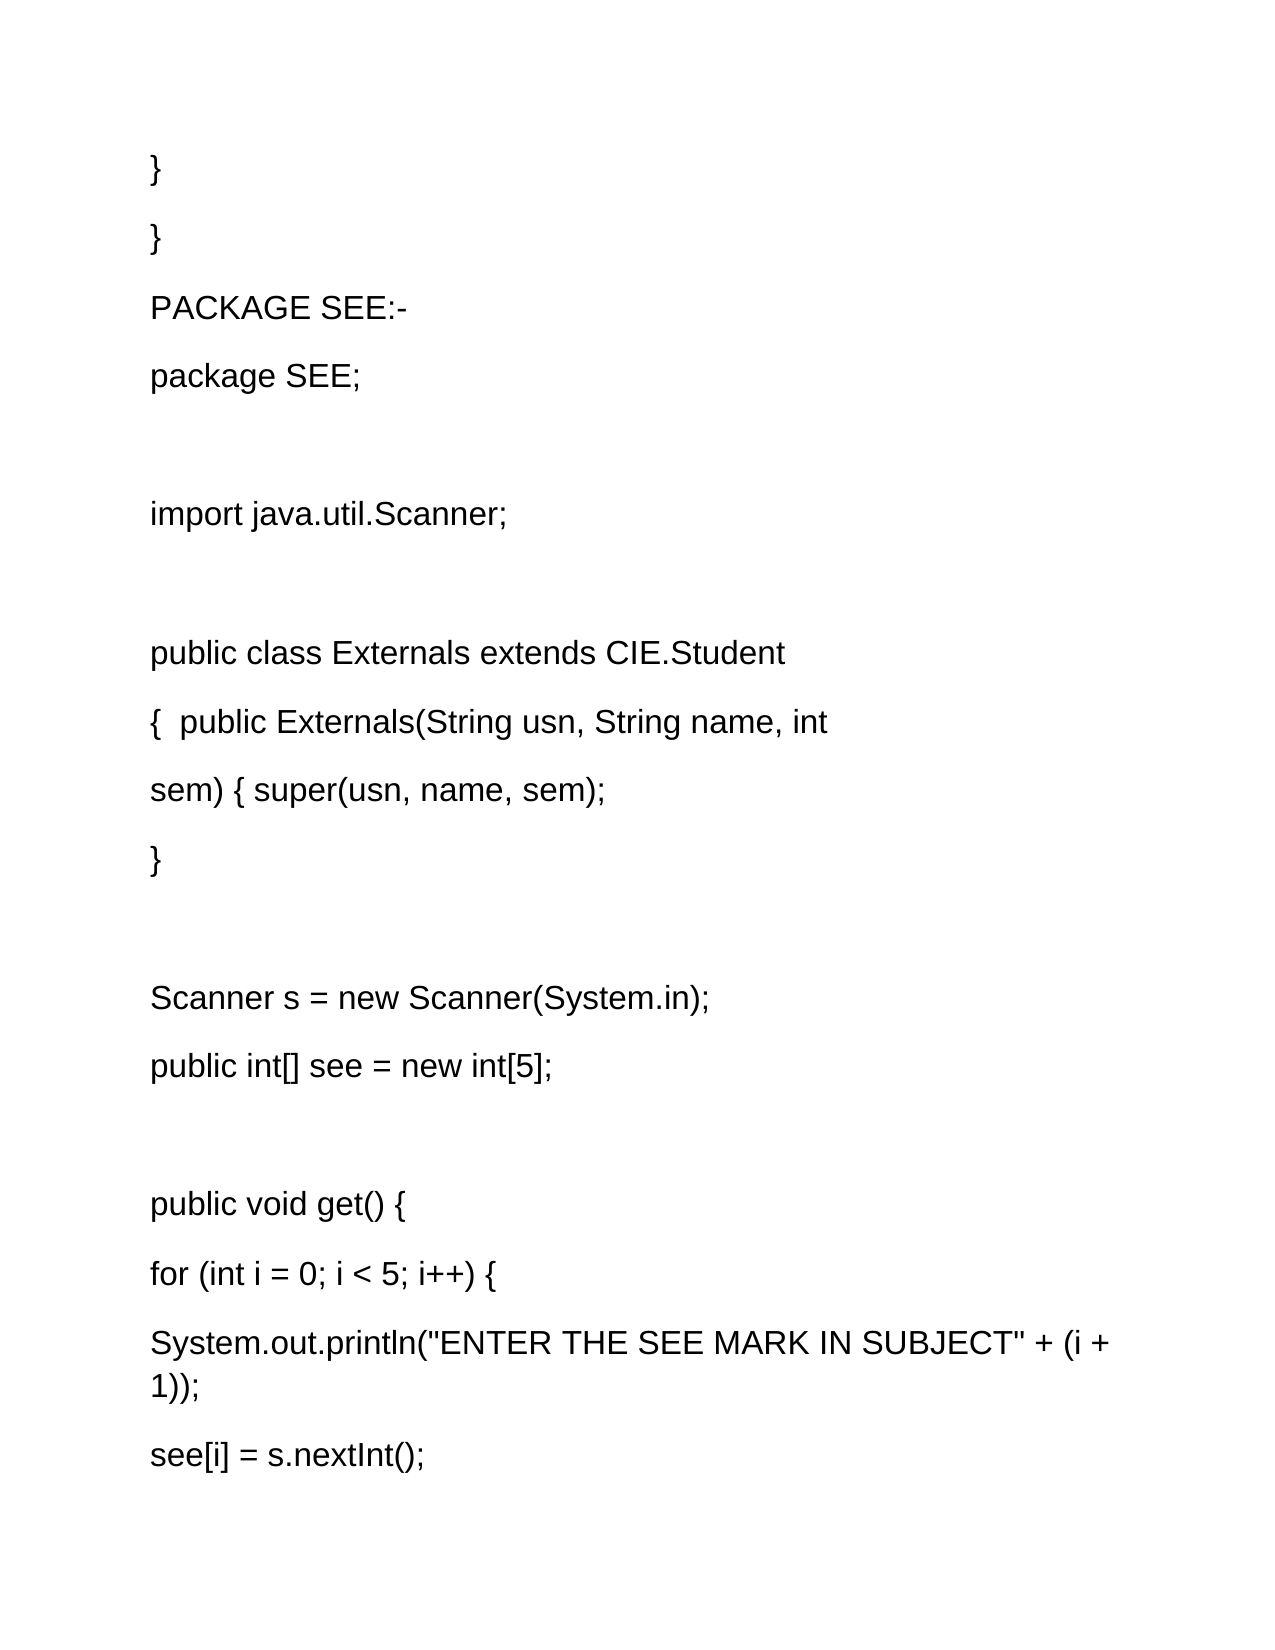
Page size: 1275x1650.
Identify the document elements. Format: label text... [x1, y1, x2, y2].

text Scanner s = new Scanner(System.in); public int[] see = new int[5]; [150, 978, 713, 1085]
text package SEE; [150, 357, 1139, 395]
text public class Externals extends CIE.Student { public Externals(String usn, String name, int sem) { super(usn, name, sem); [150, 633, 902, 808]
text } [150, 839, 1139, 877]
text System.out.println("ENTER THE SEE MARK IN SUBJECT" + (i + 1)); [150, 1323, 1113, 1405]
text public void get() { [150, 1184, 1139, 1222]
text } [150, 148, 1139, 187]
text PACKAGE SEE:- [150, 288, 1139, 326]
text } [150, 217, 1139, 256]
text see[i] = s.nextInt(); [150, 1435, 1139, 1473]
text for (int i = 0; i < 5; i++) { [150, 1254, 1139, 1292]
text import java.util.Scanner; [150, 494, 1139, 533]
